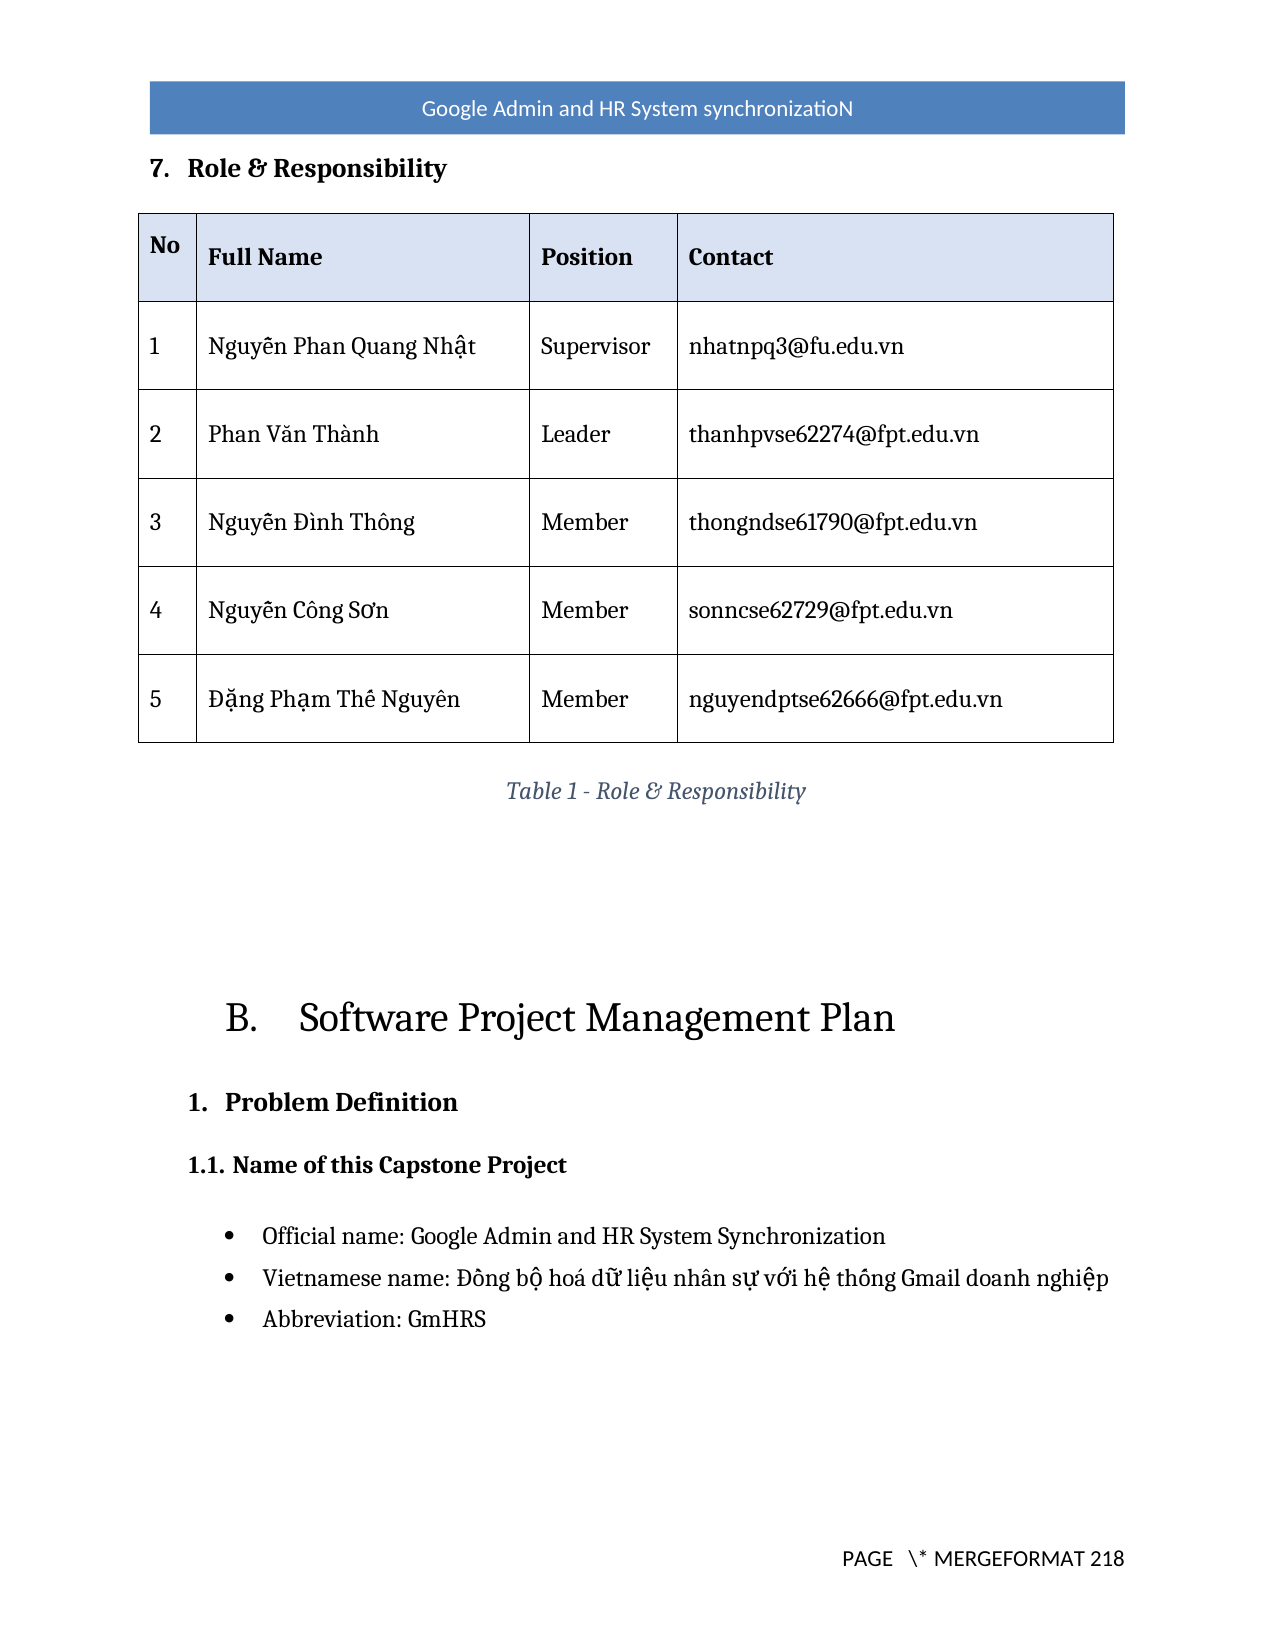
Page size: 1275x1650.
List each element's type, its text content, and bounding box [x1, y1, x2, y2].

table_cell Đặng Phạm Thế Nguyên [197, 655, 529, 742]
table_cell thanhpvse62274@fpt.edu.vn [678, 390, 1113, 478]
table_cell Member [530, 655, 677, 742]
table_cell Member [530, 567, 677, 654]
list Official name: Google Admin and HR System Synchronization [225, 1217, 1125, 1255]
table_cell Phan Văn Thành [197, 390, 529, 478]
subtitle B. Software Project Management Plan [225, 980, 1125, 1055]
subtitle Problem Definition [187, 1083, 1125, 1121]
list Abbreviation: GmHRS [225, 1301, 1125, 1338]
table_header Full Name [197, 214, 529, 301]
list Vietnamese name: Đồng bộ hoá dữ liệu nhân sự với hệ thống Gmail doanh nghiệp [225, 1259, 1125, 1297]
table_cell 1 [139, 302, 196, 389]
subtitle Role & Responsibility [150, 150, 1125, 187]
table_cell 4 [139, 567, 196, 654]
table_cell Supervisor [530, 302, 677, 389]
table_cell nguyendptse62666@fpt.edu.vn [678, 655, 1113, 742]
table_cell Nguyễn Đình Thông [197, 479, 529, 566]
table_cell nhatnpq3@fu.edu.vn [678, 302, 1113, 389]
table_cell 2 [139, 390, 196, 478]
table_cell Leader [530, 390, 677, 478]
table_header Contact [678, 214, 1113, 301]
text Table 1 - Role & Responsibility [187, 772, 1125, 810]
subtitle Name of this Capstone Project [187, 1146, 1125, 1184]
table_header No [139, 214, 196, 301]
table_cell thongndse61790@fpt.edu.vn [678, 479, 1113, 566]
table_header Position [530, 214, 677, 301]
table_cell 5 [139, 655, 196, 742]
table_cell Nguyễn Phan Quang Nhật [197, 302, 529, 389]
table_cell Nguyễn Công Sơn [197, 567, 529, 654]
table_cell sonncse62729@fpt.edu.vn [678, 567, 1113, 654]
table_cell 3 [139, 479, 196, 566]
table_cell Member [530, 479, 677, 566]
